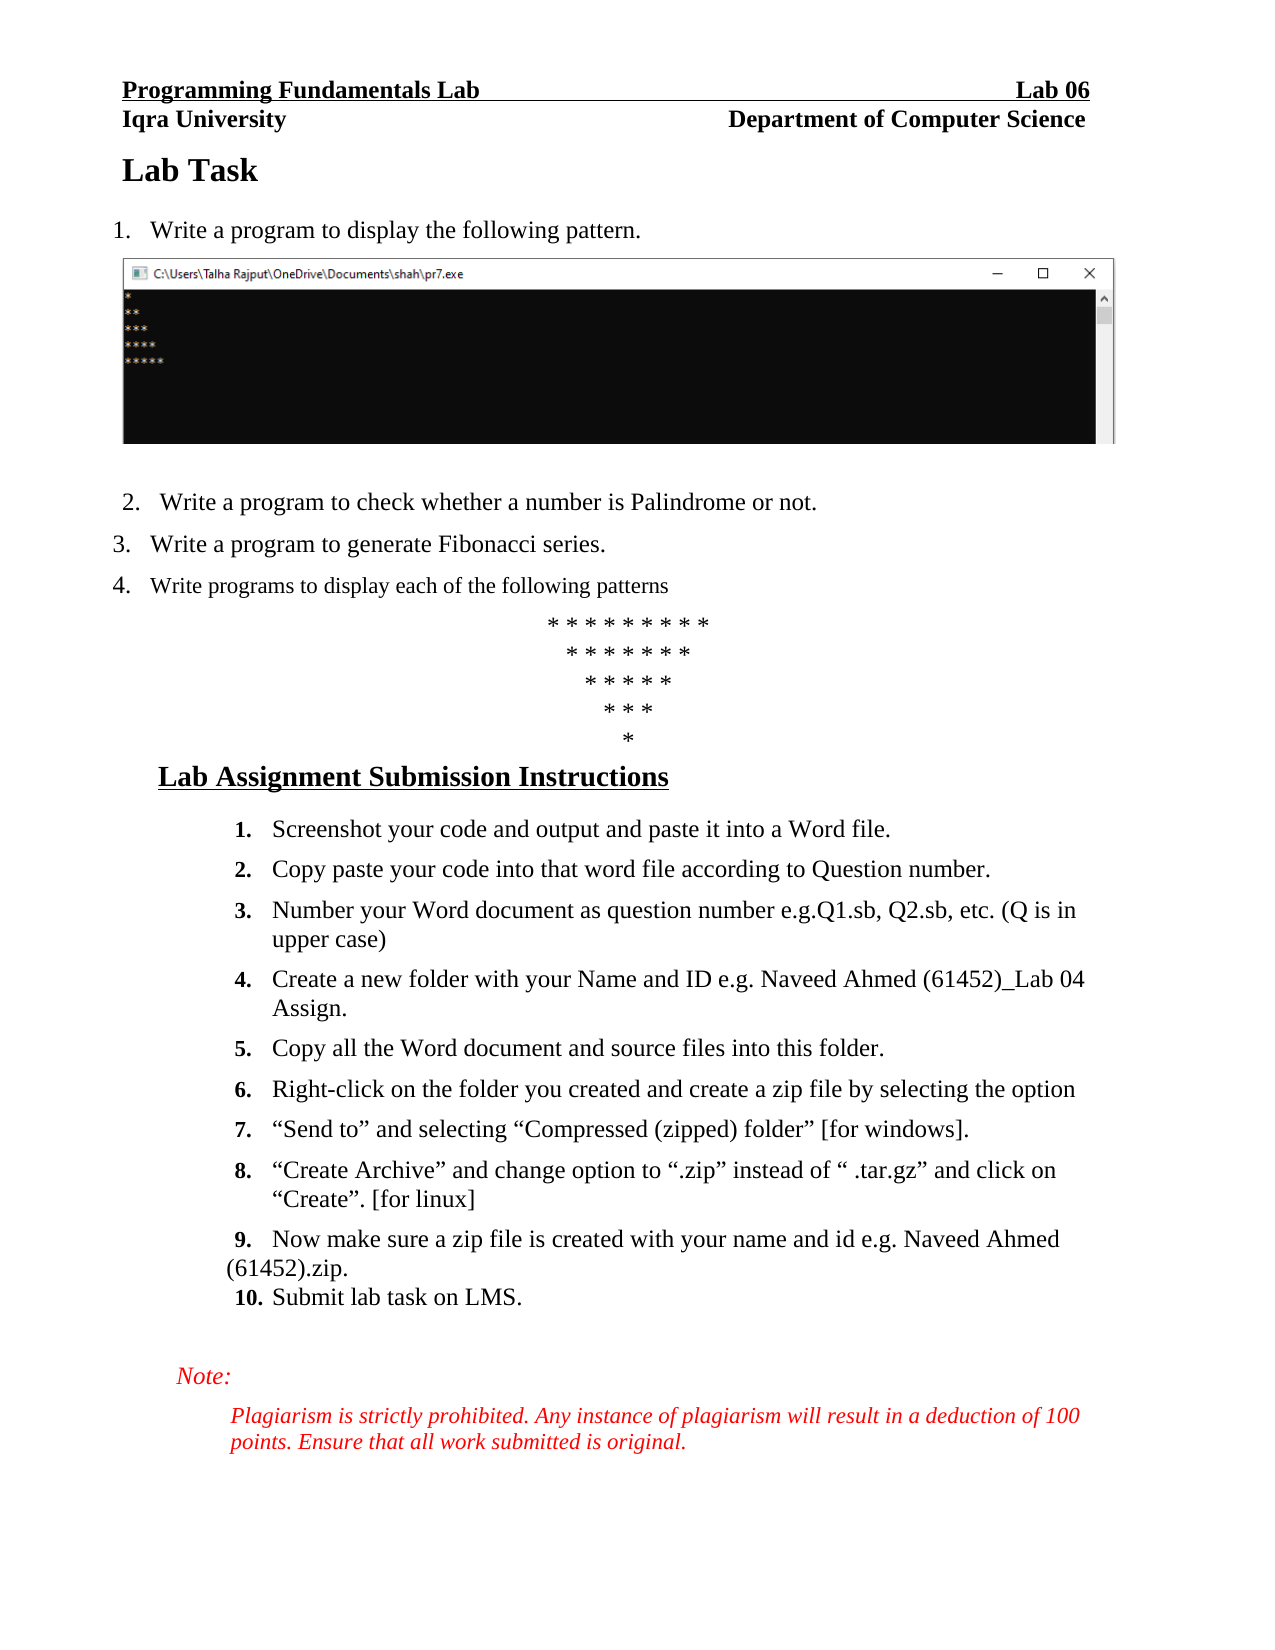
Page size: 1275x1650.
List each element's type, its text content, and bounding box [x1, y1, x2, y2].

list “Send to” and selecting “Compressed (zipped) folder” [for windows]. [234, 1114, 1134, 1143]
text * * * * * * * [122, 640, 1134, 669]
list Write a program to display the following pattern. [112, 215, 1134, 244]
list Number your Word document as question number e.g.Q1.sb, Q2.sb, etc. (Q is in upper case) [234, 895, 1134, 952]
text (61452).zip. [220, 1253, 1134, 1282]
text * * * * * * * * * [122, 611, 1134, 640]
subtitle Lab Task [122, 150, 1144, 188]
list Copy all the Word document and source files into this folder. [234, 1033, 1134, 1062]
text * [122, 726, 1134, 755]
list Write programs to display each of the following patterns [112, 570, 1134, 599]
text * * * * * [122, 669, 1134, 697]
picture [121, 258, 1116, 444]
text Lab Assignment Submission Instructions [158, 759, 1134, 793]
list Screenshot your code and output and paste it into a Word file. [234, 814, 1134, 843]
list Write a program to check whether a number is Palindrome or not. [122, 487, 1134, 516]
list Right-click on the folder you created and create a zip file by selecting the option [234, 1074, 1134, 1103]
list Now make sure a zip file is created with your name and id e.g. Naveed Ahmed [234, 1224, 1134, 1253]
list “Create Archive” and change option to “.zip” instead of “ .tar.gz” and click on “Create”. [for linux] [234, 1155, 1134, 1213]
text * * * [122, 697, 1134, 726]
text Note: [176, 1361, 1134, 1390]
list Write a program to generate Fibonacci series. [112, 529, 1134, 557]
list Create a new folder with your Name and ID e.g. Naveed Ahmed (61452)_Lab 04 Assign. [234, 964, 1134, 1022]
text Plagiarism is strictly prohibited. Any instance of plagiarism will result in a deduction of 100 points. Ensure that all work submitted is original. [230, 1402, 1134, 1455]
list Submit lab task on LMS. [234, 1282, 1134, 1311]
list Copy paste your code into that word file according to Question number. [234, 854, 1134, 883]
